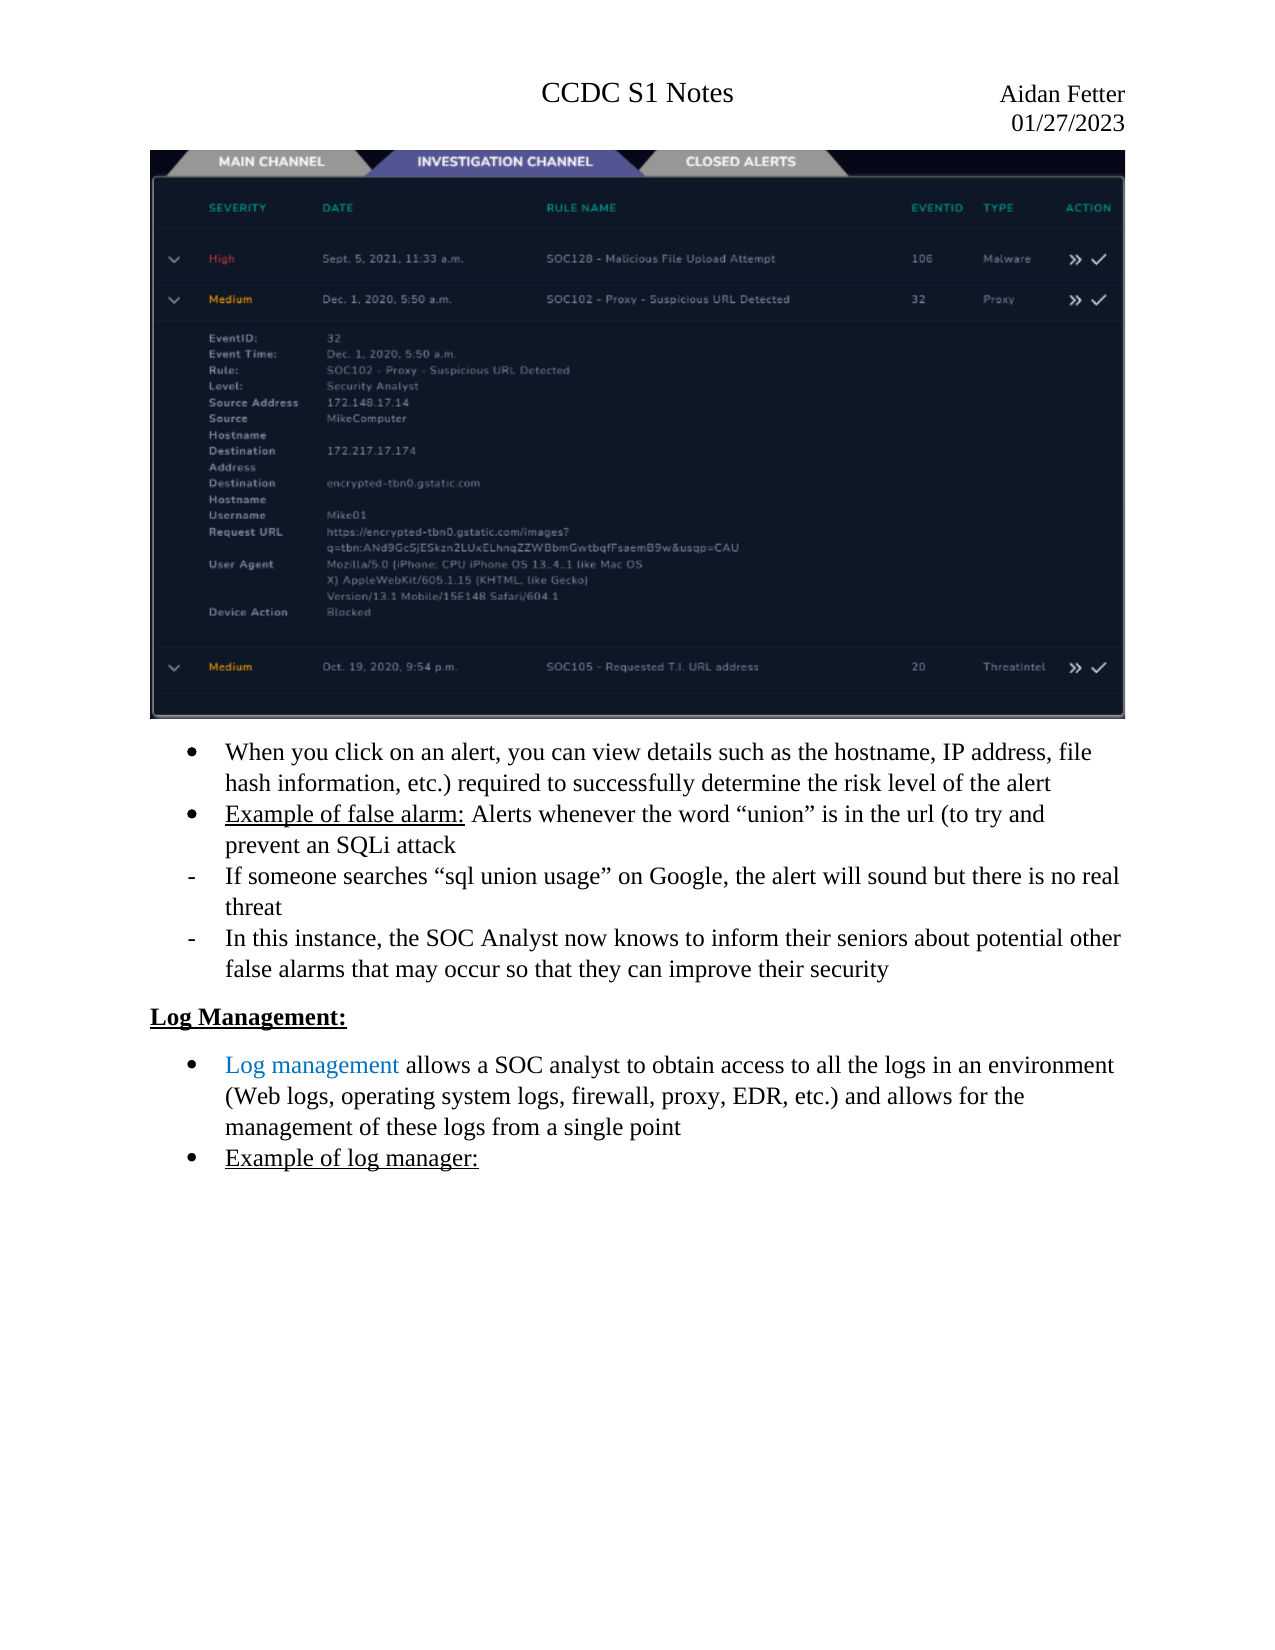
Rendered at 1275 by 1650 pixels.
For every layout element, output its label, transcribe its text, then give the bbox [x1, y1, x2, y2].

list Example of log manager: [187, 1143, 1125, 1172]
list When you click on an alert, you can view details such as the hostname, IP address, file hash information, etc.) required to successfully determine the risk level of the alert [187, 737, 1125, 797]
text Log Management: [150, 1002, 1125, 1031]
picture [150, 150, 1125, 719]
list If someone searches “sql union usage” on Google, the alert will sound but there is no real threat [187, 861, 1125, 921]
list Example of false alarm: Alerts whenever the word “union” is in the url (to try and prevent an SQLi attack [187, 799, 1125, 859]
list In this instance, the SOC Analyst now knows to inform their seniors about potential other false alarms that may occur so that they can improve their security [187, 923, 1125, 983]
list Log management allows a SOC analyst to obtain access to all the logs in an environment (Web logs, operating system logs, firewall, proxy, EDR, etc.) and allows for the management of these logs from a single point [187, 1050, 1125, 1141]
